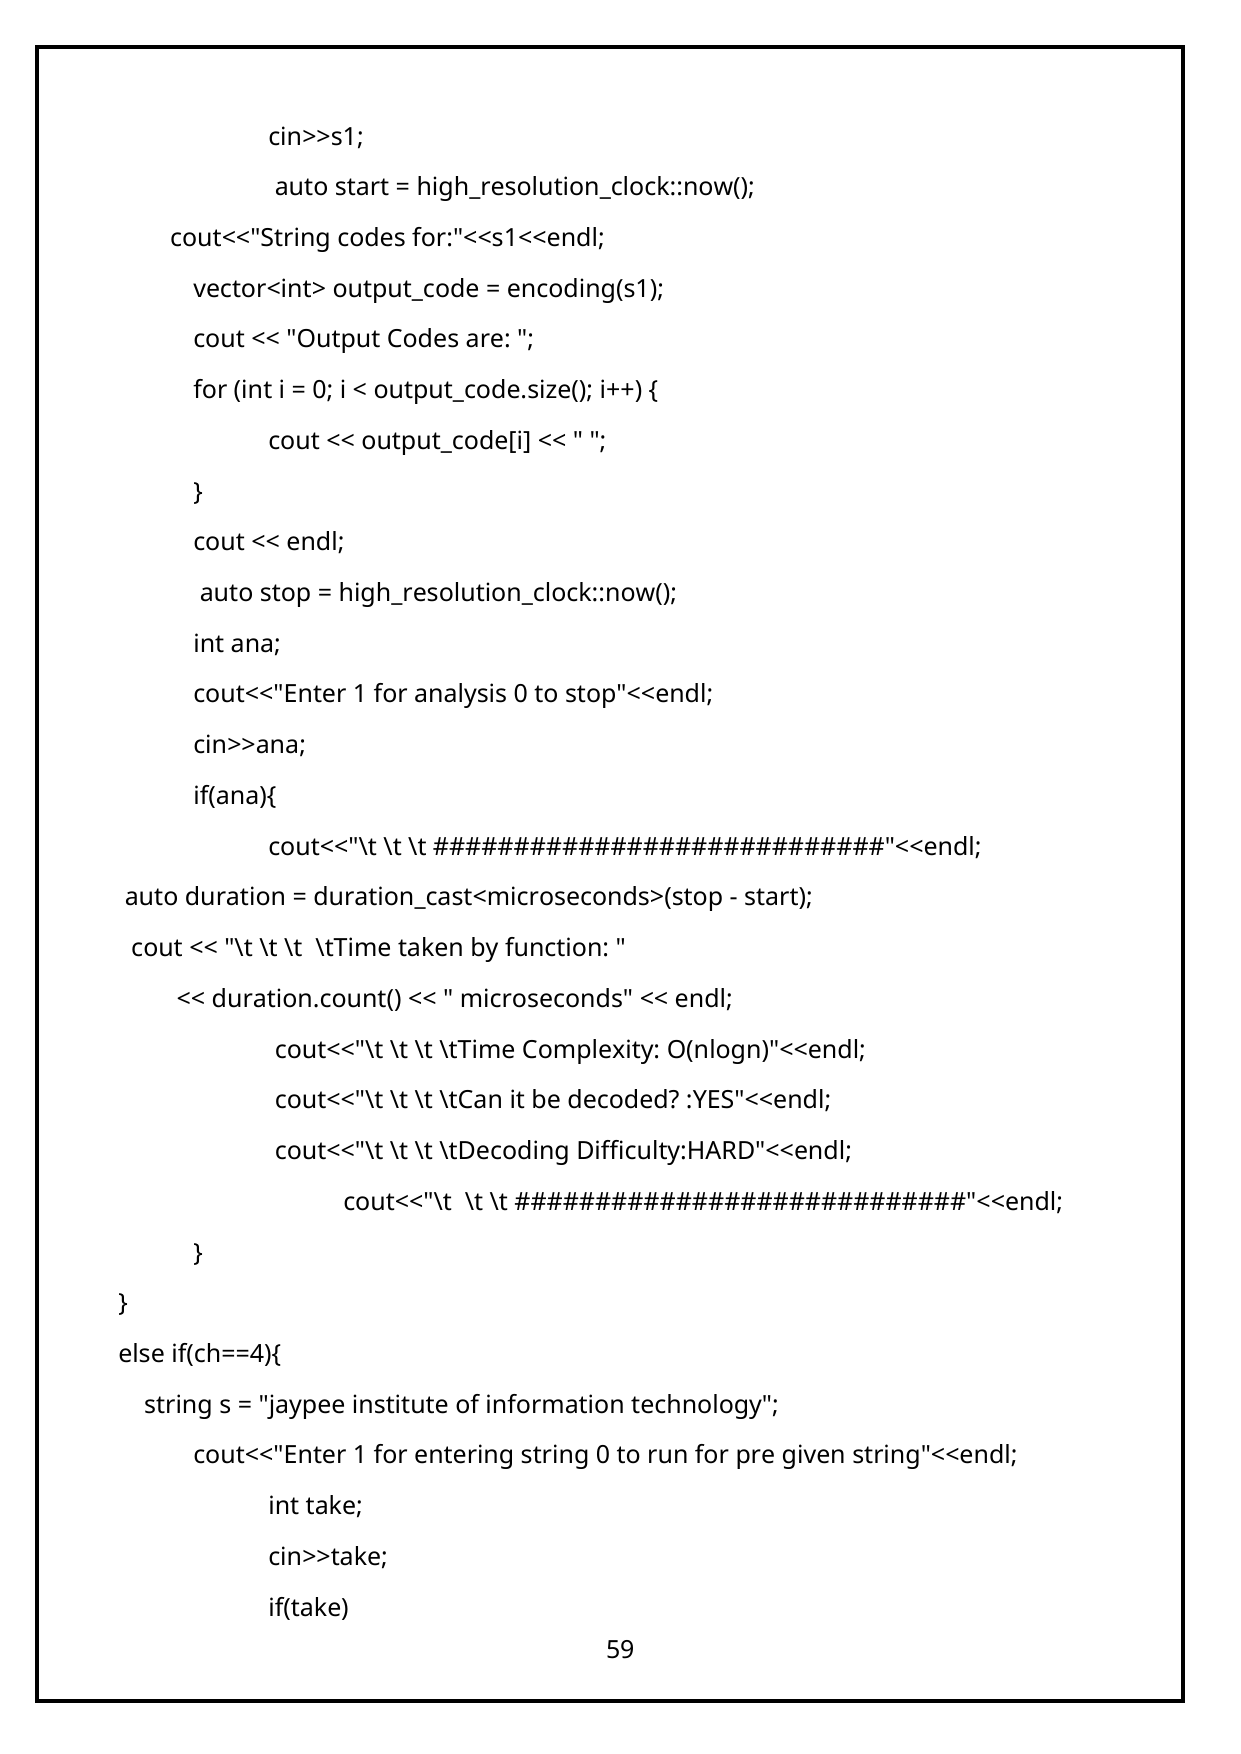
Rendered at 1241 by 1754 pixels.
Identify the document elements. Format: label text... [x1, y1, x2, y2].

text auto start = high_resolution_clock::now(); [118, 169, 1122, 203]
text cout << "Output Codes are: "; [118, 321, 1122, 355]
text cout<<"\t \t \t ############################"<<endl; [118, 1183, 1122, 1217]
text if(ana){ [118, 778, 1122, 812]
text vector<int> output_code = encoding(s1); [118, 270, 1122, 304]
text cout<<"String codes for:"<<s1<<endl; [118, 219, 1122, 254]
text << duration.count() << " microseconds" << endl; [118, 981, 1122, 1014]
text int ana; [118, 625, 1122, 659]
text cout << output_code[i] << " "; [118, 422, 1122, 457]
text cout<<"Enter 1 for analysis 0 to stop"<<endl; [118, 676, 1122, 710]
text } [118, 473, 1122, 507]
text else if(ch==4){ [118, 1336, 1122, 1370]
text } [118, 1234, 1122, 1268]
text auto stop = high_resolution_clock::now(); [118, 575, 1122, 609]
text cout<<"\t \t \t \tTime Complexity: O(nlogn)"<<endl; [118, 1031, 1122, 1065]
text string s = "jaypee institute of information technology"; [118, 1386, 1122, 1420]
text int take; [118, 1488, 1122, 1522]
text auto duration = duration_cast<microseconds>(stop - start); [118, 879, 1122, 913]
text cout<<"\t \t \t \tCan it be decoded? :YES"<<endl; [118, 1082, 1122, 1116]
text cin>>s1; [118, 118, 1122, 152]
text for (int i = 0; i < output_code.size(); i++) { [118, 372, 1122, 406]
text cin>>take; [118, 1538, 1122, 1573]
text cout<<"Enter 1 for entering string 0 to run for pre given string"<<endl; [118, 1437, 1122, 1471]
text } [118, 1285, 1122, 1319]
text cin>>ana; [118, 727, 1122, 761]
text cout << "\t \t \t \tTime taken by function: " [118, 930, 1122, 964]
text cout<<"\t \t \t \tDecoding Difficulty:HARD"<<endl; [118, 1133, 1122, 1167]
text cout << endl; [118, 524, 1122, 558]
text if(take) [118, 1589, 1122, 1623]
text cout<<"\t \t \t ############################"<<endl; [118, 828, 1122, 862]
